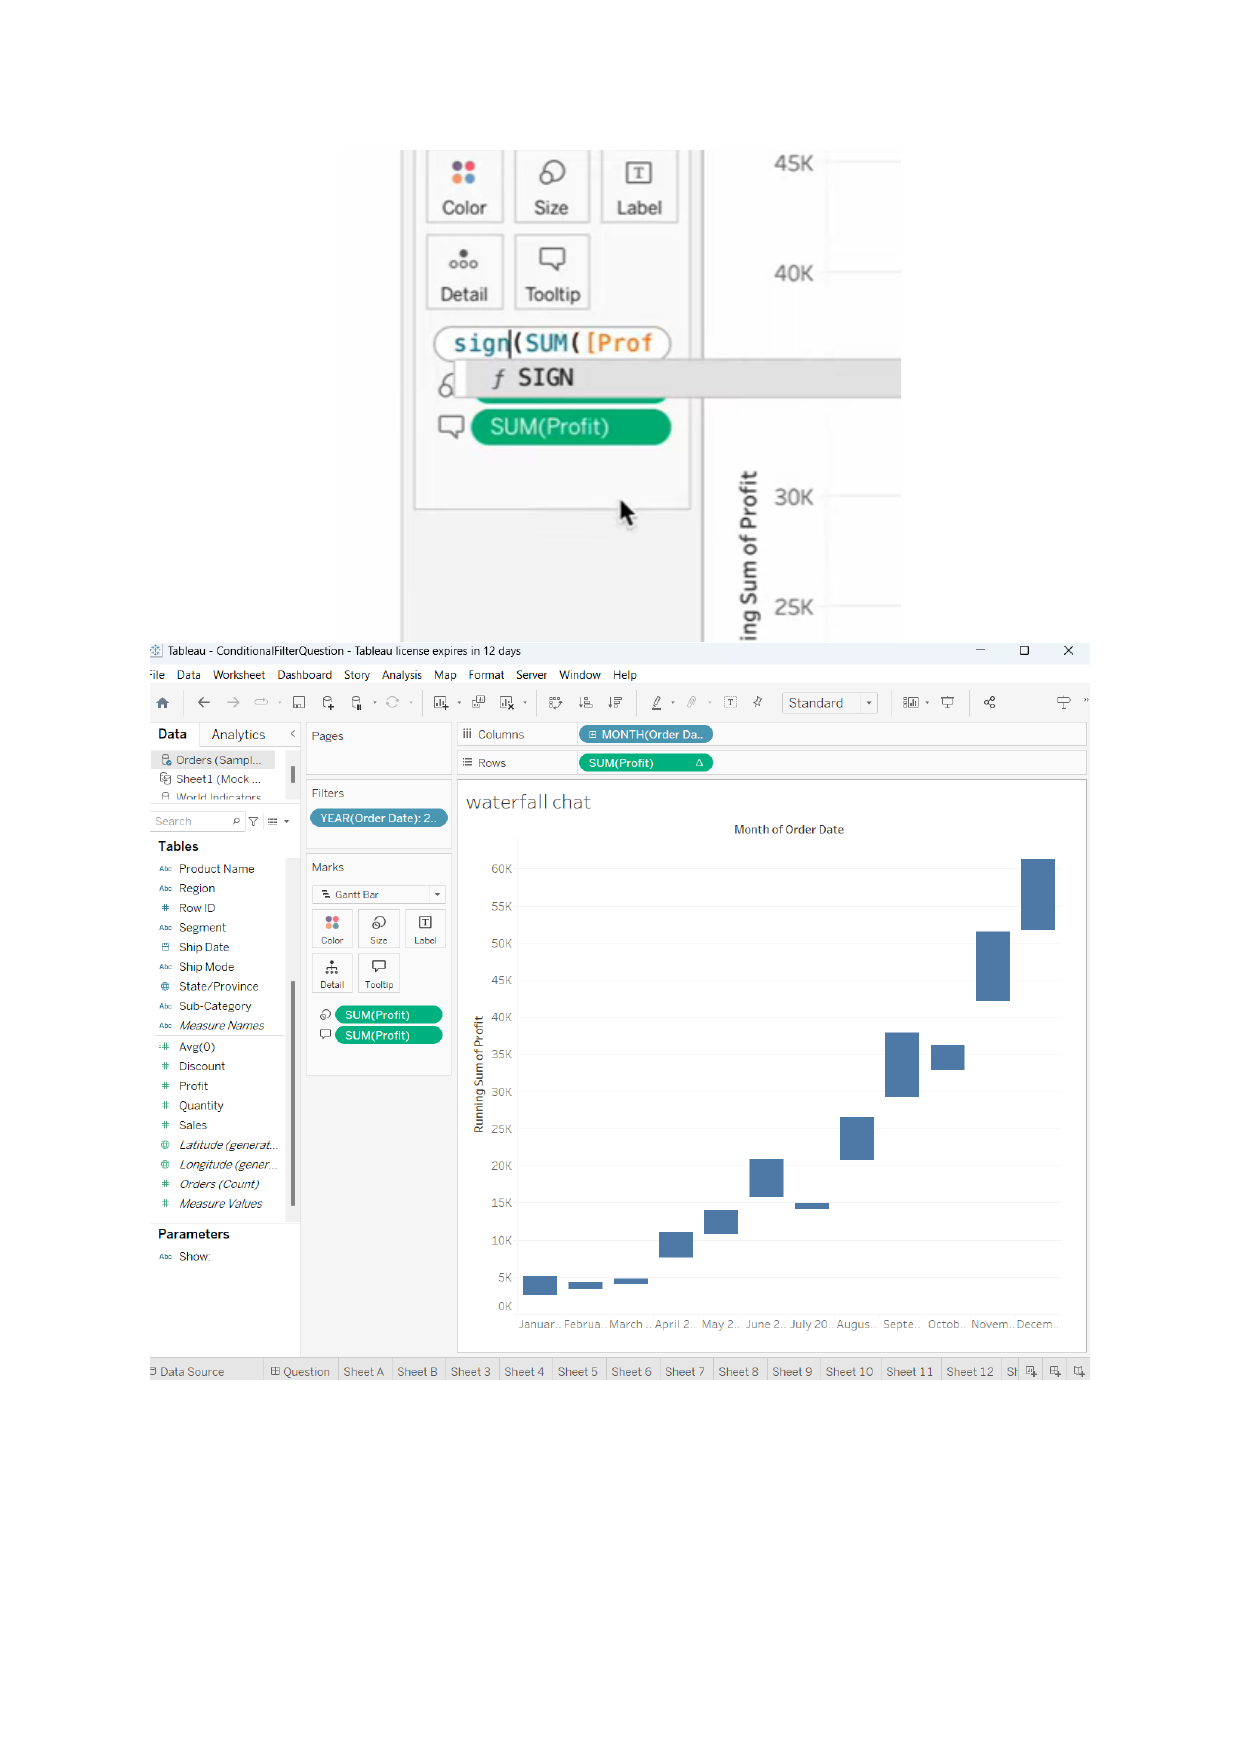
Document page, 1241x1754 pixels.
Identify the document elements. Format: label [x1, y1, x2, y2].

picture [338, 150, 902, 642]
picture [150, 643, 1091, 1380]
